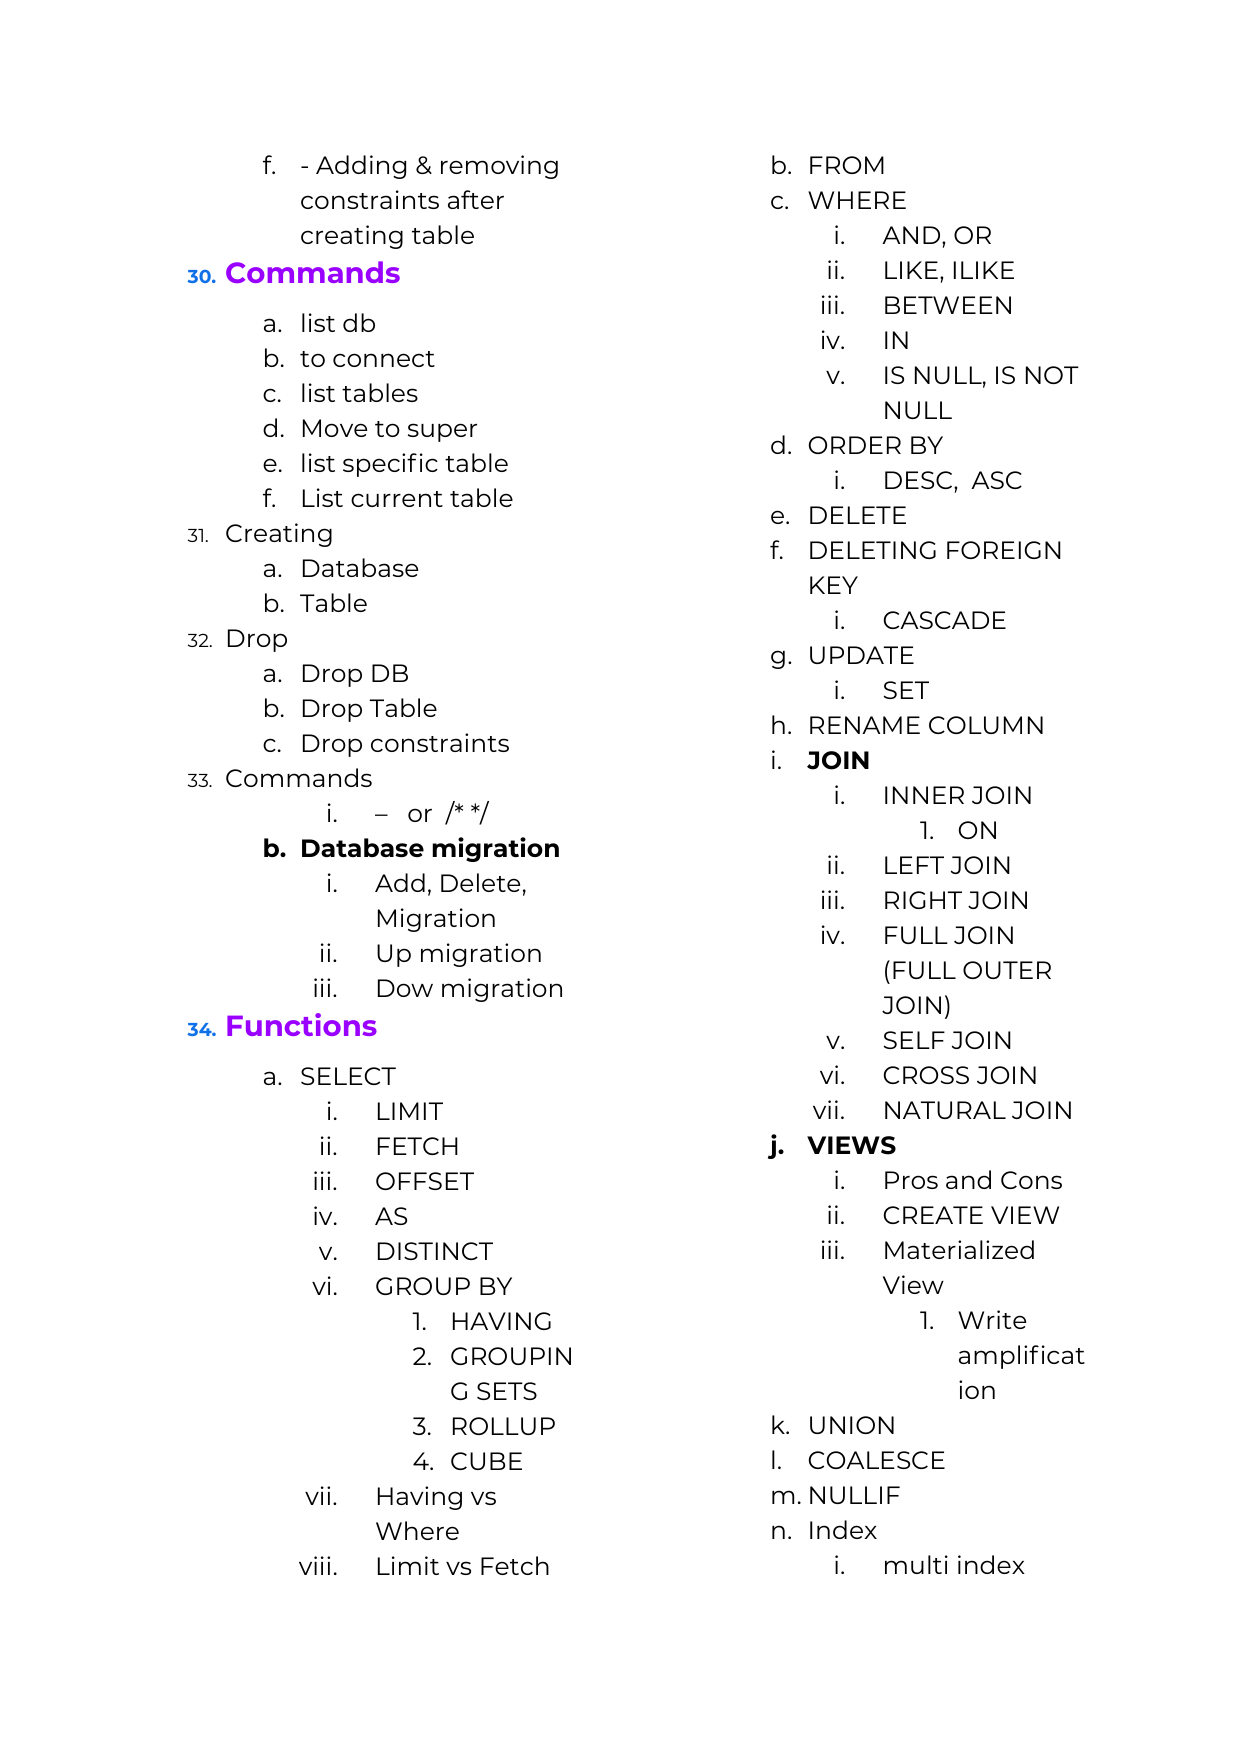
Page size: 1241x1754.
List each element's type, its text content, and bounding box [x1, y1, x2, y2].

list Database [262, 553, 582, 584]
list NULLIF [770, 1480, 1090, 1511]
list DELETING FOREIGN KEY [770, 535, 1090, 601]
list GROUP BY [337, 1271, 582, 1302]
list INNER JOIN [845, 780, 1090, 811]
list COALESCE [770, 1445, 1090, 1476]
list IS NULL, IS NOT NULL [845, 360, 1090, 426]
list Drop DB [262, 658, 582, 689]
list list specific table [262, 448, 582, 479]
list Commands [187, 763, 582, 794]
list to connect [262, 343, 582, 374]
list ROLLUP [412, 1411, 582, 1442]
list multi index [845, 1550, 1090, 1581]
list Dow migration [337, 973, 582, 1004]
list ORDER BY [770, 430, 1090, 461]
list Add, Delete, Migration [337, 868, 582, 934]
list Database migration [262, 833, 582, 864]
list CROSS JOIN [845, 1060, 1090, 1091]
list FULL JOIN (FULL OUTER JOIN) [845, 920, 1090, 1021]
list CUBE [412, 1446, 582, 1477]
list Materialized View [845, 1235, 1090, 1301]
list SELF JOIN [845, 1025, 1090, 1056]
list SELECT [262, 1061, 582, 1092]
list Pros and Cons [845, 1165, 1090, 1196]
list – or /* */ [337, 798, 582, 829]
list Move to super [262, 413, 582, 444]
list Creating [187, 518, 582, 549]
list UNION [770, 1410, 1090, 1441]
list Drop Table [262, 693, 582, 724]
list Write amplification [920, 1305, 1090, 1406]
list NATURAL JOIN [845, 1095, 1090, 1126]
list Up migration [337, 938, 582, 969]
list GROUPING SETS [412, 1341, 582, 1407]
list list tables [262, 378, 582, 409]
list FROM [770, 150, 1090, 181]
list LEFT JOIN [845, 850, 1090, 881]
list DELETE [770, 500, 1090, 531]
list FETCH [337, 1131, 582, 1162]
list AS [337, 1201, 582, 1232]
subtitle Commands [187, 255, 582, 291]
list Limit vs Fetch [337, 1551, 582, 1582]
list HAVING [412, 1306, 582, 1337]
list LIMIT [337, 1096, 582, 1127]
list List current table [262, 483, 582, 514]
subtitle Functions [187, 1008, 582, 1044]
list ON [920, 815, 1090, 846]
list Drop constraints [262, 728, 582, 759]
list SET [845, 675, 1090, 706]
list OFFSET [337, 1166, 582, 1197]
list - Adding & removing constraints after creating table [262, 150, 582, 251]
list CASCADE [845, 605, 1090, 636]
list IN [845, 325, 1090, 356]
list BETWEEN [845, 290, 1090, 321]
list Index [770, 1515, 1090, 1546]
list Drop [187, 623, 582, 654]
list DISTINCT [337, 1236, 582, 1267]
list list db [262, 308, 582, 339]
list Table [262, 588, 582, 619]
list Having vs Where [337, 1481, 582, 1547]
list UPDATE [770, 640, 1090, 671]
list DESC, ASC [845, 465, 1090, 496]
list RENAME COLUMN [770, 710, 1090, 741]
list LIKE, ILIKE [845, 255, 1090, 286]
list JOIN [770, 745, 1090, 776]
list VIEWS [770, 1130, 1090, 1161]
list RIGHT JOIN [845, 885, 1090, 916]
list WHERE [770, 185, 1090, 216]
list AND, OR [845, 220, 1090, 251]
list CREATE VIEW [845, 1200, 1090, 1231]
